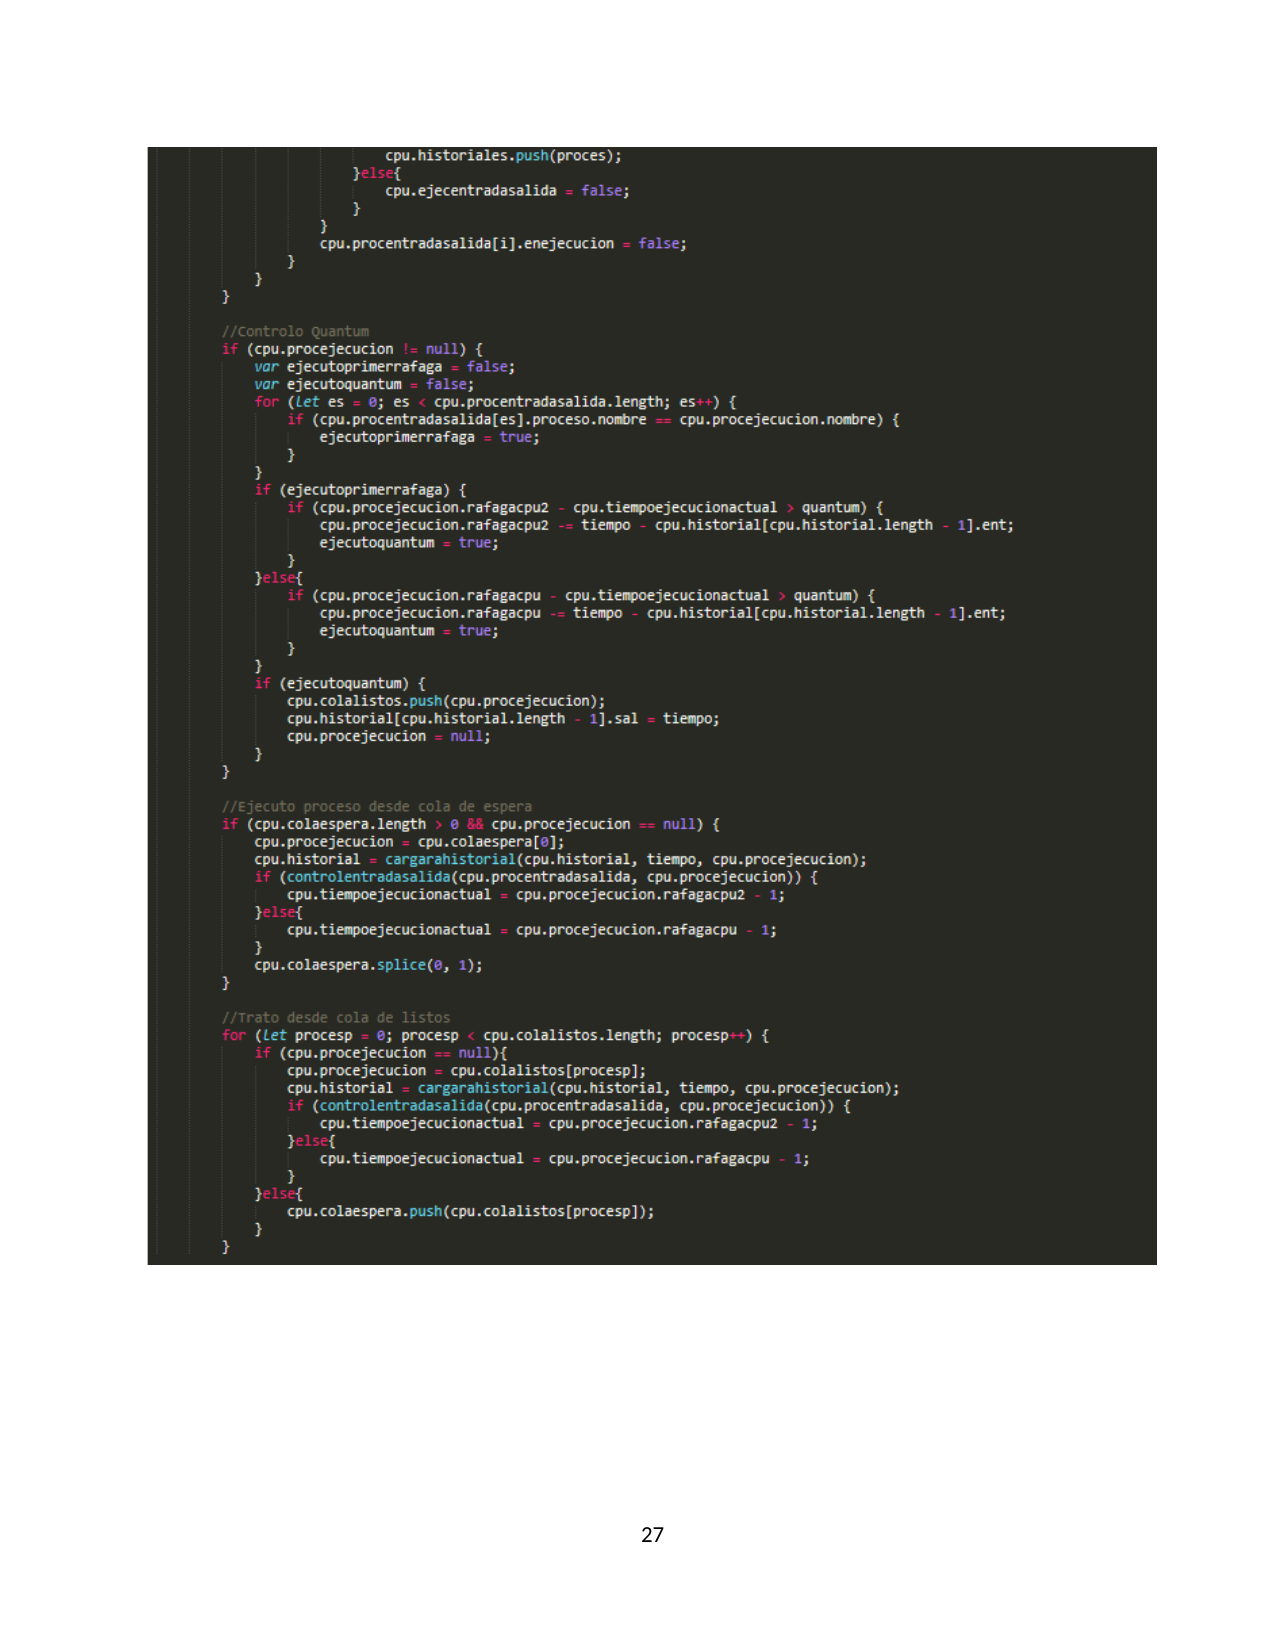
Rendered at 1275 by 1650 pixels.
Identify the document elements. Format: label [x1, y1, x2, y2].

picture [147, 147, 1157, 1265]
